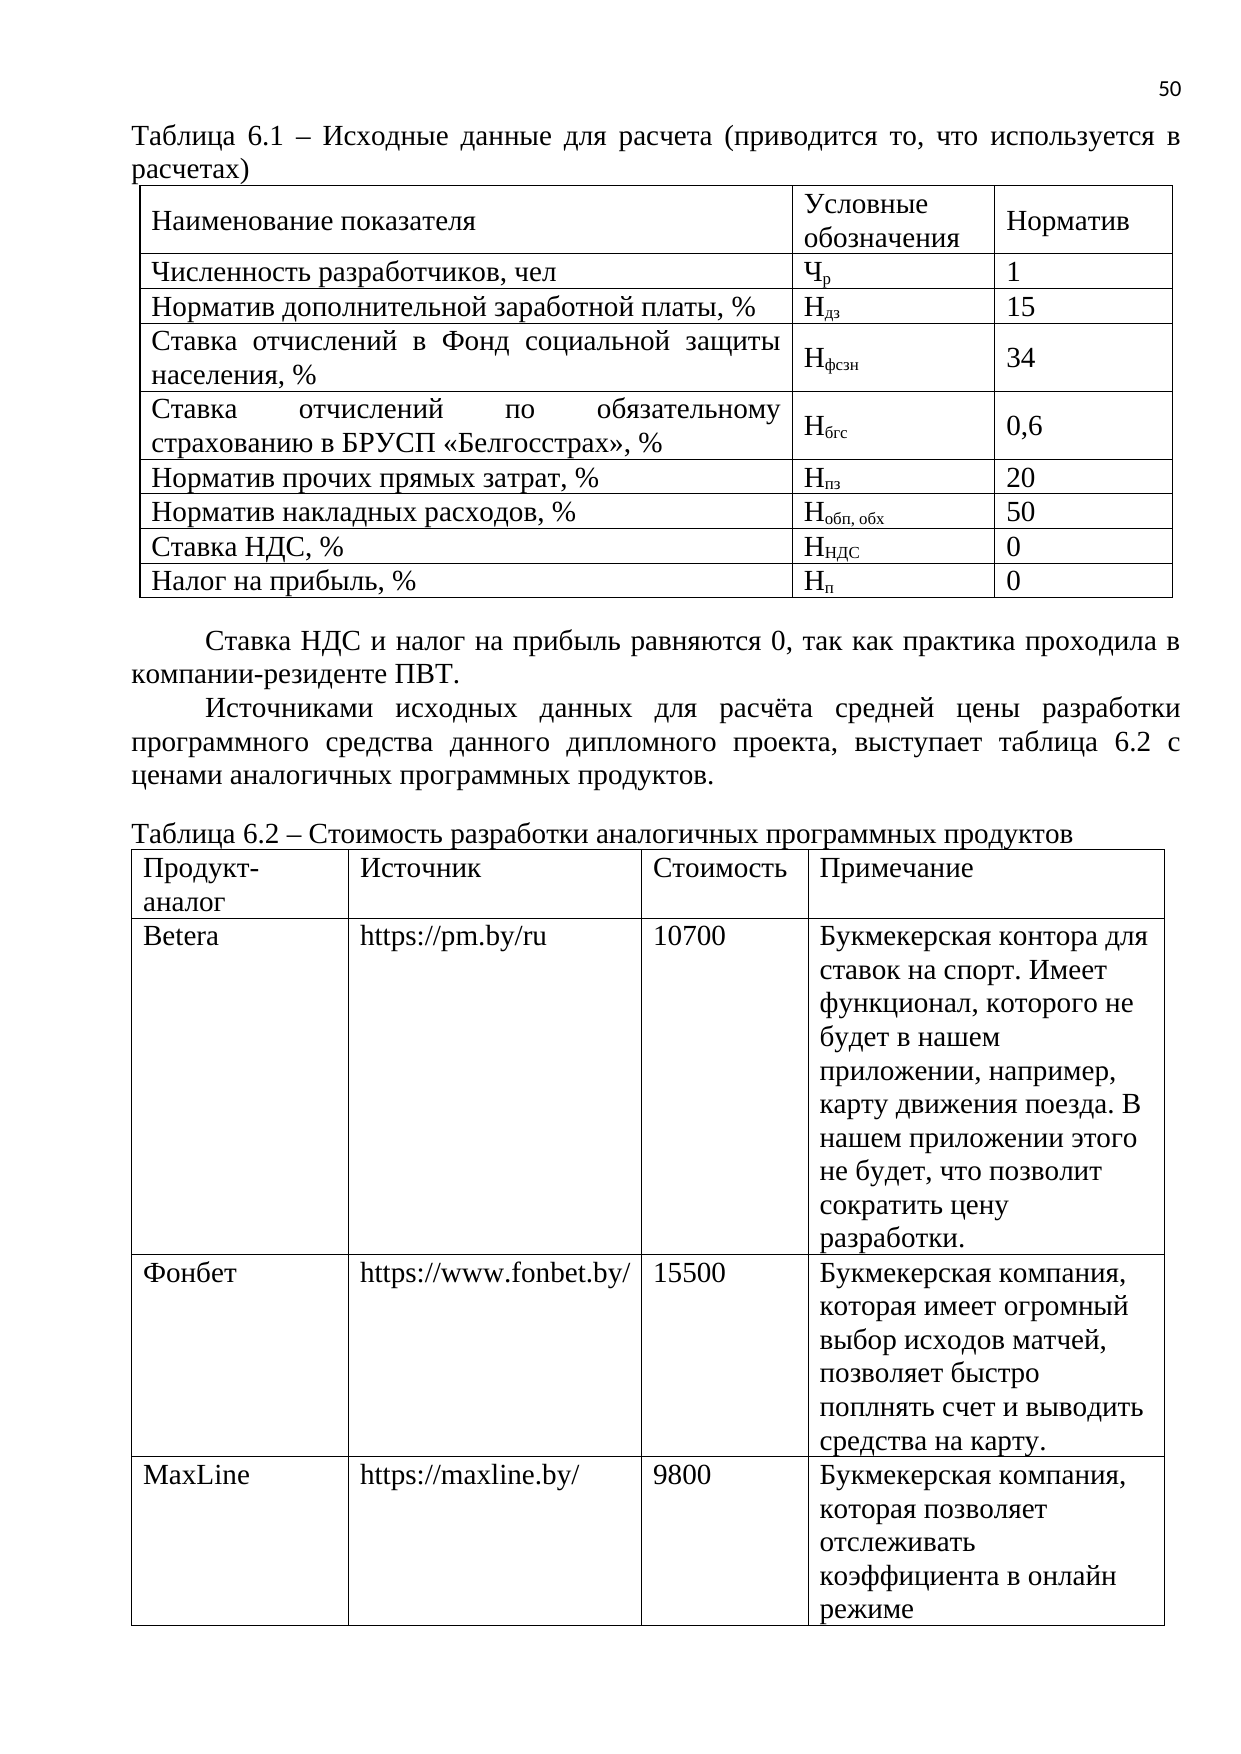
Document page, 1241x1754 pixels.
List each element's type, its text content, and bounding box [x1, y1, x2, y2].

table_cell 20 [995, 460, 1172, 493]
table_header Наименование показателя [141, 186, 792, 253]
text Источниками исходных данных для расчёта средней цены разработки программного средства данного дипломного проекта, выступает таблица 6.2 с ценами аналогичных программных продуктов. [131, 690, 1181, 791]
table_cell 34 [995, 324, 1172, 391]
text Ставка НДС и налог на прибыль равняются 0, так как практика проходила в компании-резиденте ПВТ. [131, 623, 1181, 690]
table_cell Нбгс [793, 392, 994, 459]
table_cell 1 [995, 254, 1172, 288]
table_cell Норматив прочих прямых затрат, % [141, 460, 792, 493]
table_cell Нобп, обх [793, 494, 994, 528]
table_header Продукт-аналог [132, 850, 348, 917]
table_cell https://www.fonbet.by/ [349, 1255, 641, 1456]
table_cell Налог на прибыль, % [141, 564, 792, 597]
table_cell 0,6 [995, 392, 1172, 459]
table_header Примечание [809, 850, 1164, 917]
table_cell MaxLine [132, 1457, 348, 1625]
table_cell 0 [995, 564, 1172, 597]
table_cell 10700 [642, 919, 808, 1254]
table_cell Нп [793, 564, 994, 597]
text Таблица 6.2 – Стоимость разработки аналогичных программных продуктов [131, 816, 1181, 849]
table_cell Норматив дополнительной заработной платы, % [141, 289, 792, 322]
table_cell 15500 [642, 1255, 808, 1456]
table_cell Букмекерская контора для ставок на спорт. Имеет функционал, которого не будет в нашем приложении, например, карту движения поезда. В нашем приложении этого не будет, что позволит сократить цену разработки. [809, 919, 1164, 1254]
table_cell Численность разработчиков, чел [141, 254, 792, 288]
table_cell Ндз [793, 289, 994, 322]
table_cell Нпз [793, 460, 994, 493]
table_cell Ставка отчислений по обязательному страхованию в БРУСП «Белгосстрах», % [141, 392, 792, 459]
table_cell Фонбет [132, 1255, 348, 1456]
table_header Норматив [995, 186, 1172, 253]
table_cell Норматив накладных расходов, % [141, 494, 792, 528]
table_cell Betera [132, 919, 348, 1254]
table_header Источник [349, 850, 641, 917]
table_cell Букмекерская компания, которая позволяет отслеживать коэффициента в онлайн режиме [809, 1457, 1164, 1625]
table_cell https://pm.by/ru [349, 919, 641, 1254]
table_cell 15 [995, 289, 1172, 322]
table_cell https://maxline.by/ [349, 1457, 641, 1625]
table_cell ННДС [793, 529, 994, 562]
table_header Условные обозначения [793, 186, 994, 253]
table_cell Нфсзн [793, 324, 994, 391]
table_cell Чр [793, 254, 994, 288]
table_cell Ставка отчислений в Фонд социальной защиты населения, % [141, 324, 792, 391]
table_cell Ставка НДС, % [141, 529, 792, 562]
table_cell Букмекерская компания, которая имеет огромный выбор исходов матчей, позволяет быстро поплнять счет и выводить средства на карту. [809, 1255, 1164, 1456]
table_header Стоимость [642, 850, 808, 917]
table_cell 0 [995, 529, 1172, 562]
table_cell 50 [995, 494, 1172, 528]
table_cell 9800 [642, 1457, 808, 1625]
text Таблица 6.1 – Исходные данные для расчета (приводится то, что используется в расчетах) [131, 118, 1181, 185]
